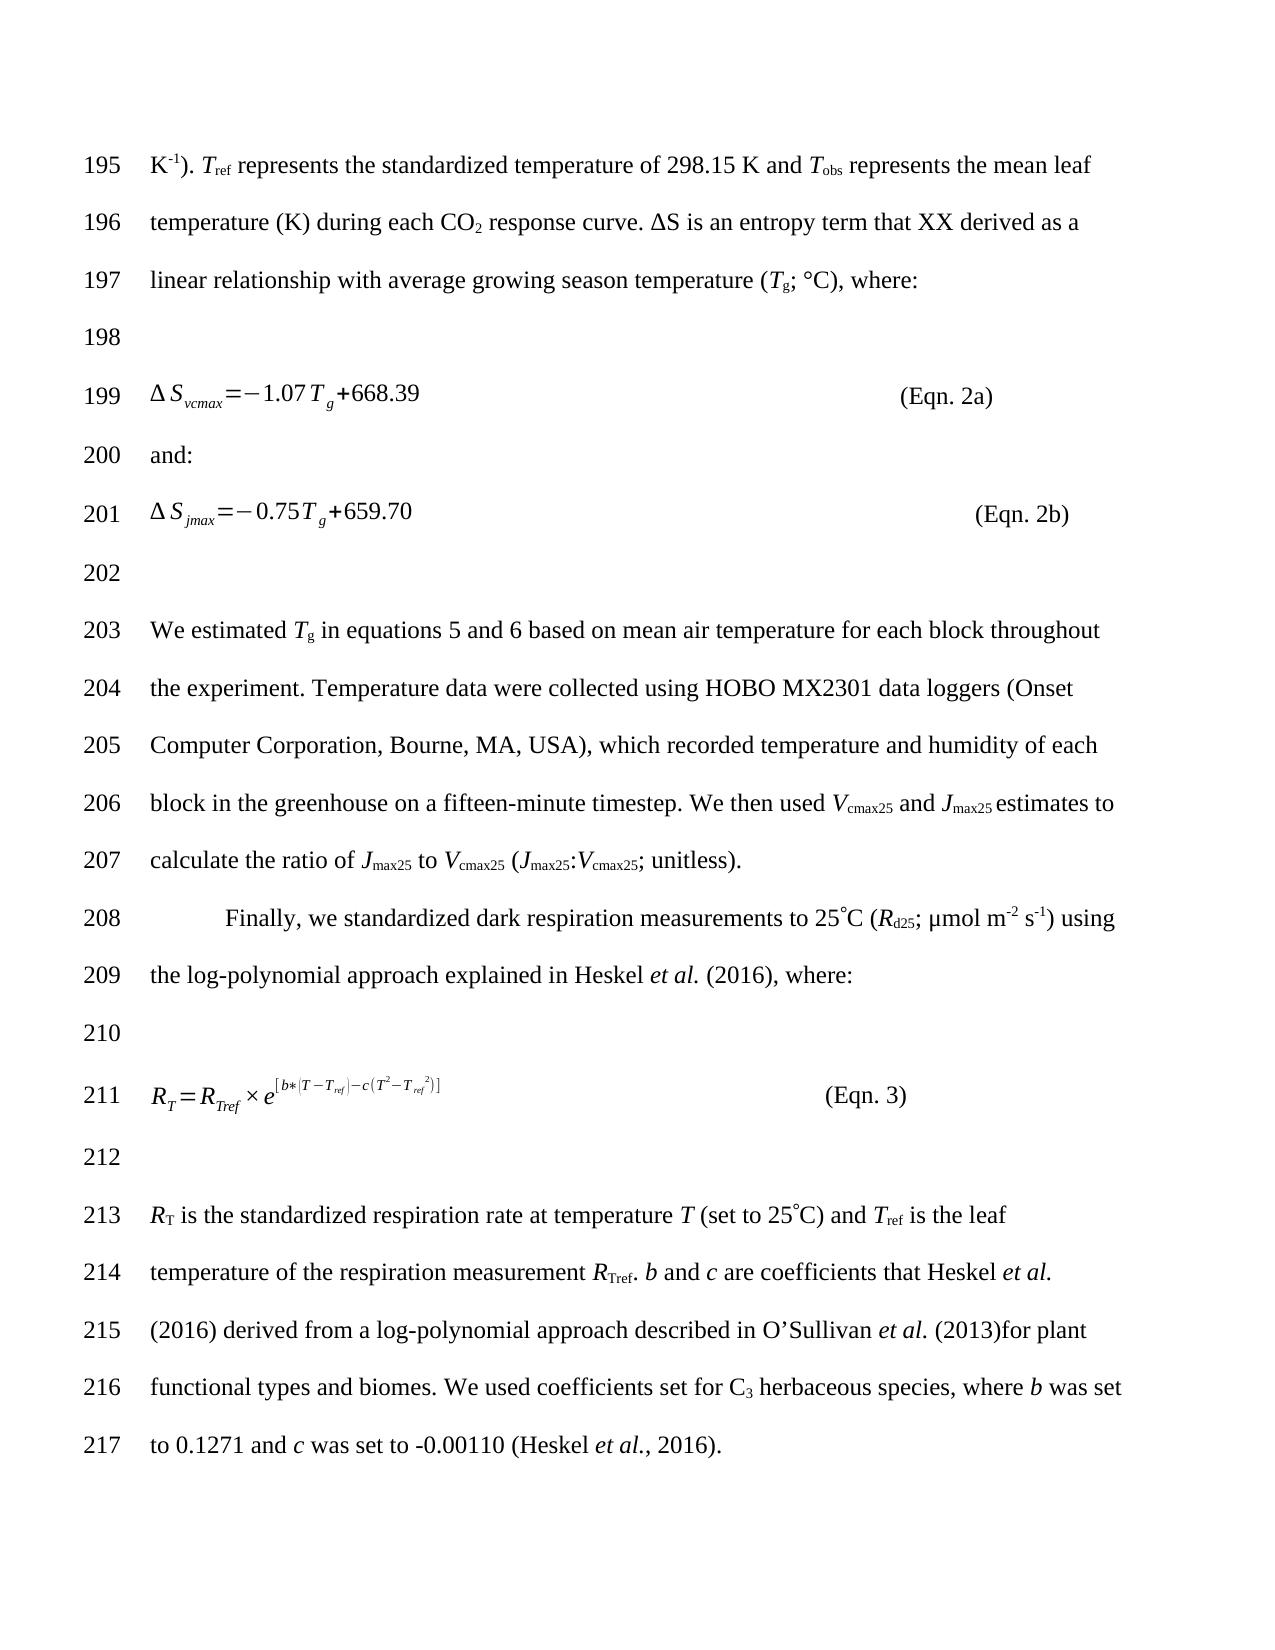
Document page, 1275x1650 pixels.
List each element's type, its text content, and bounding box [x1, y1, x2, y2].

text and: [150, 440, 1125, 469]
text (Eqn. 2a) [150, 380, 1125, 411]
text We estimated Tg in equations 5 and 6 based on mean air temperature for each block throughout the experiment. Temperature data were collected using HOBO MX2301 data loggers (Onset Computer Corporation, Bourne, MA, USA), which recorded temperature and humidity of each block in the greenhouse on a fifteen-minute timestep. We then used Vcmax25 and Jmax25 estimates to calculate the ratio of Jmax25 to Vcmax25 (Jmax25:Vcmax25; unitless). [150, 615, 1125, 874]
text (Eqn. 2b) [150, 498, 1125, 529]
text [150, 150, 1125, 294]
text RT is the standardized respiration rate at temperature T (set to 25C) and Tref is the leaf temperature of the respiration measurement RTref. b and c are coefficients that Heskel et al. (2016) derived from a log-polynomial approach described in O’Sullivan et al. (2013)for plant functional types and biomes. We used coefficients set for C3 herbaceous species, where b was set to 0.1271 and c was set to -0.00110 (Heskel et al., 2016). [150, 1200, 1125, 1459]
text Finally, we standardized dark respiration measurements to 25C (Rd25; μmol m-2 s-1) using the log-polynomial approach explained in Heskel et al. (2016), where: [150, 903, 1125, 989]
text (Eqn. 3) [150, 1075, 1125, 1114]
